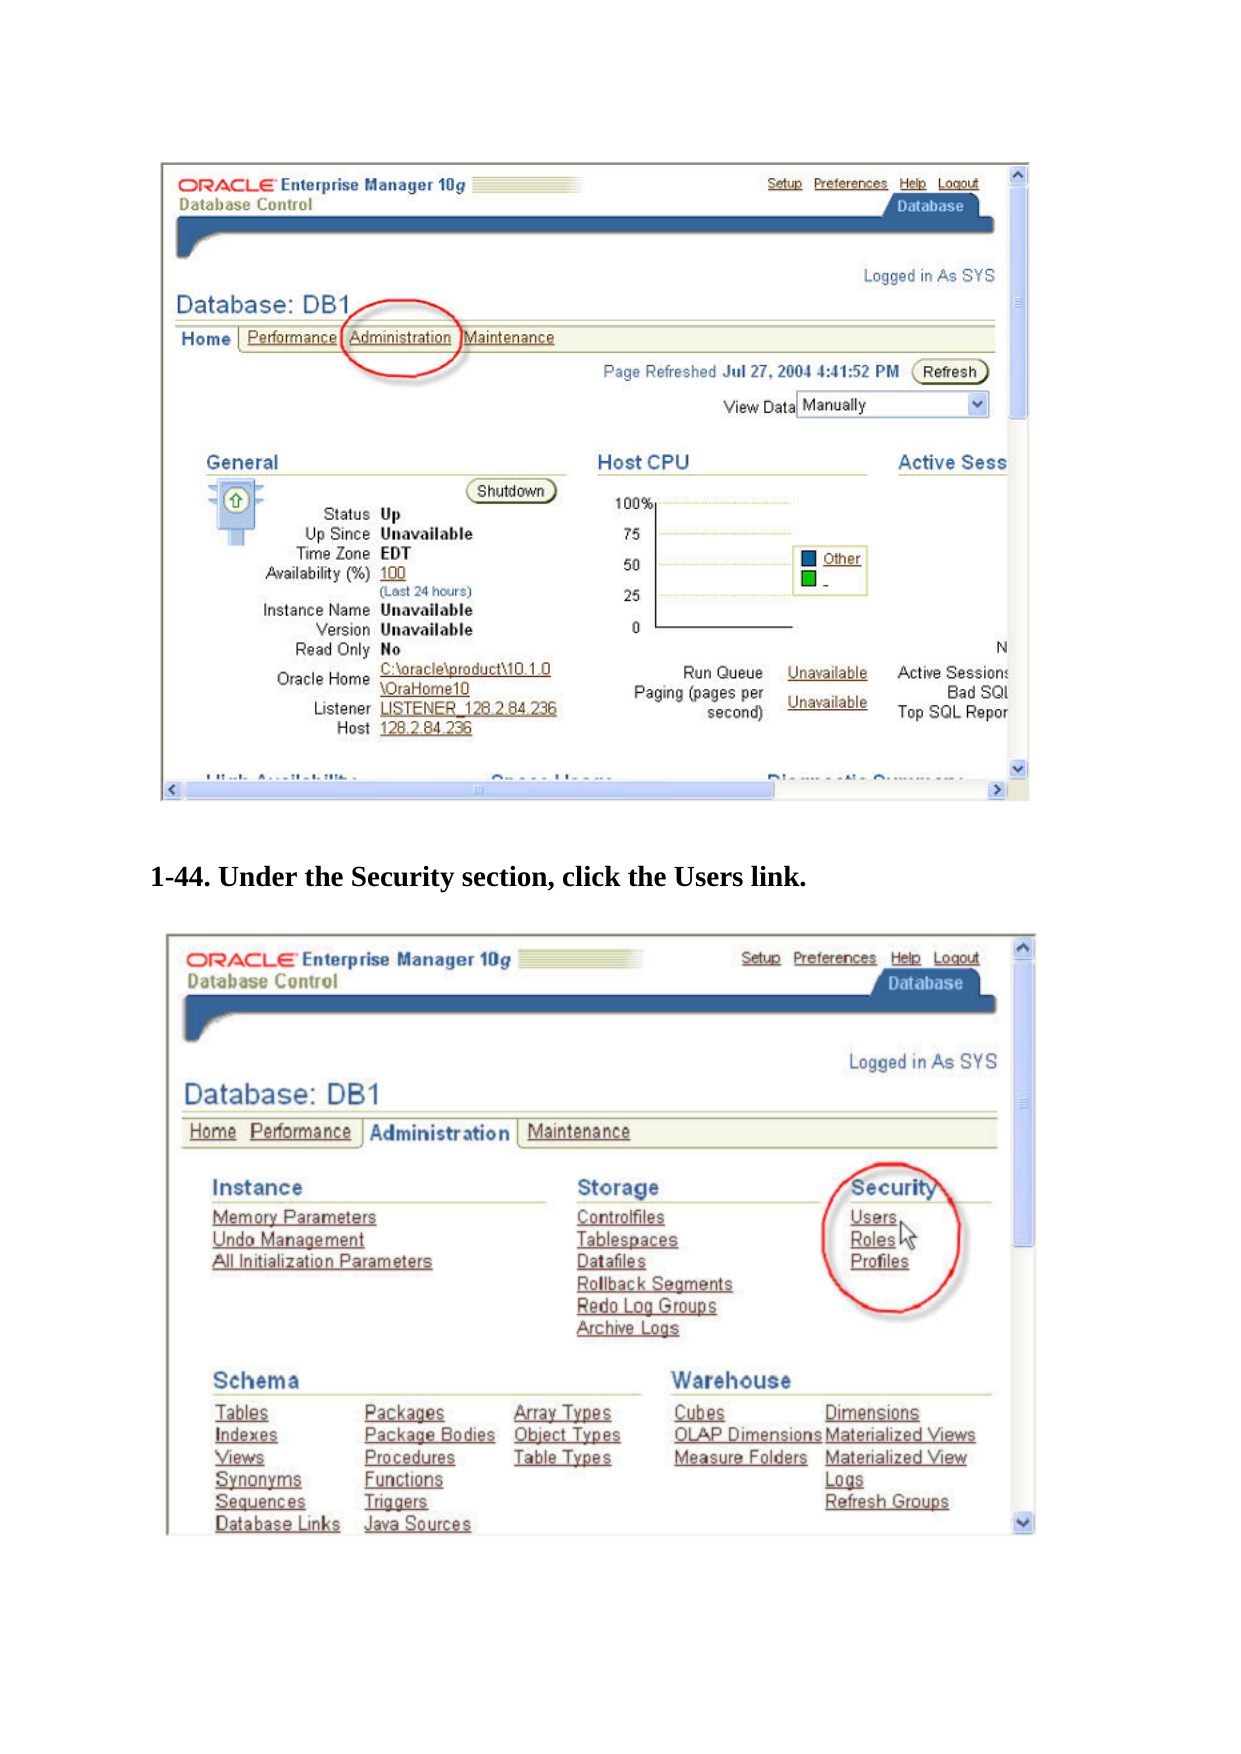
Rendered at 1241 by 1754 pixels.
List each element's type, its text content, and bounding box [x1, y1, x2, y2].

picture [150, 923, 1050, 1557]
text 1-44. Under the Security section, click the Users link. [150, 859, 1090, 893]
picture [150, 150, 1050, 828]
